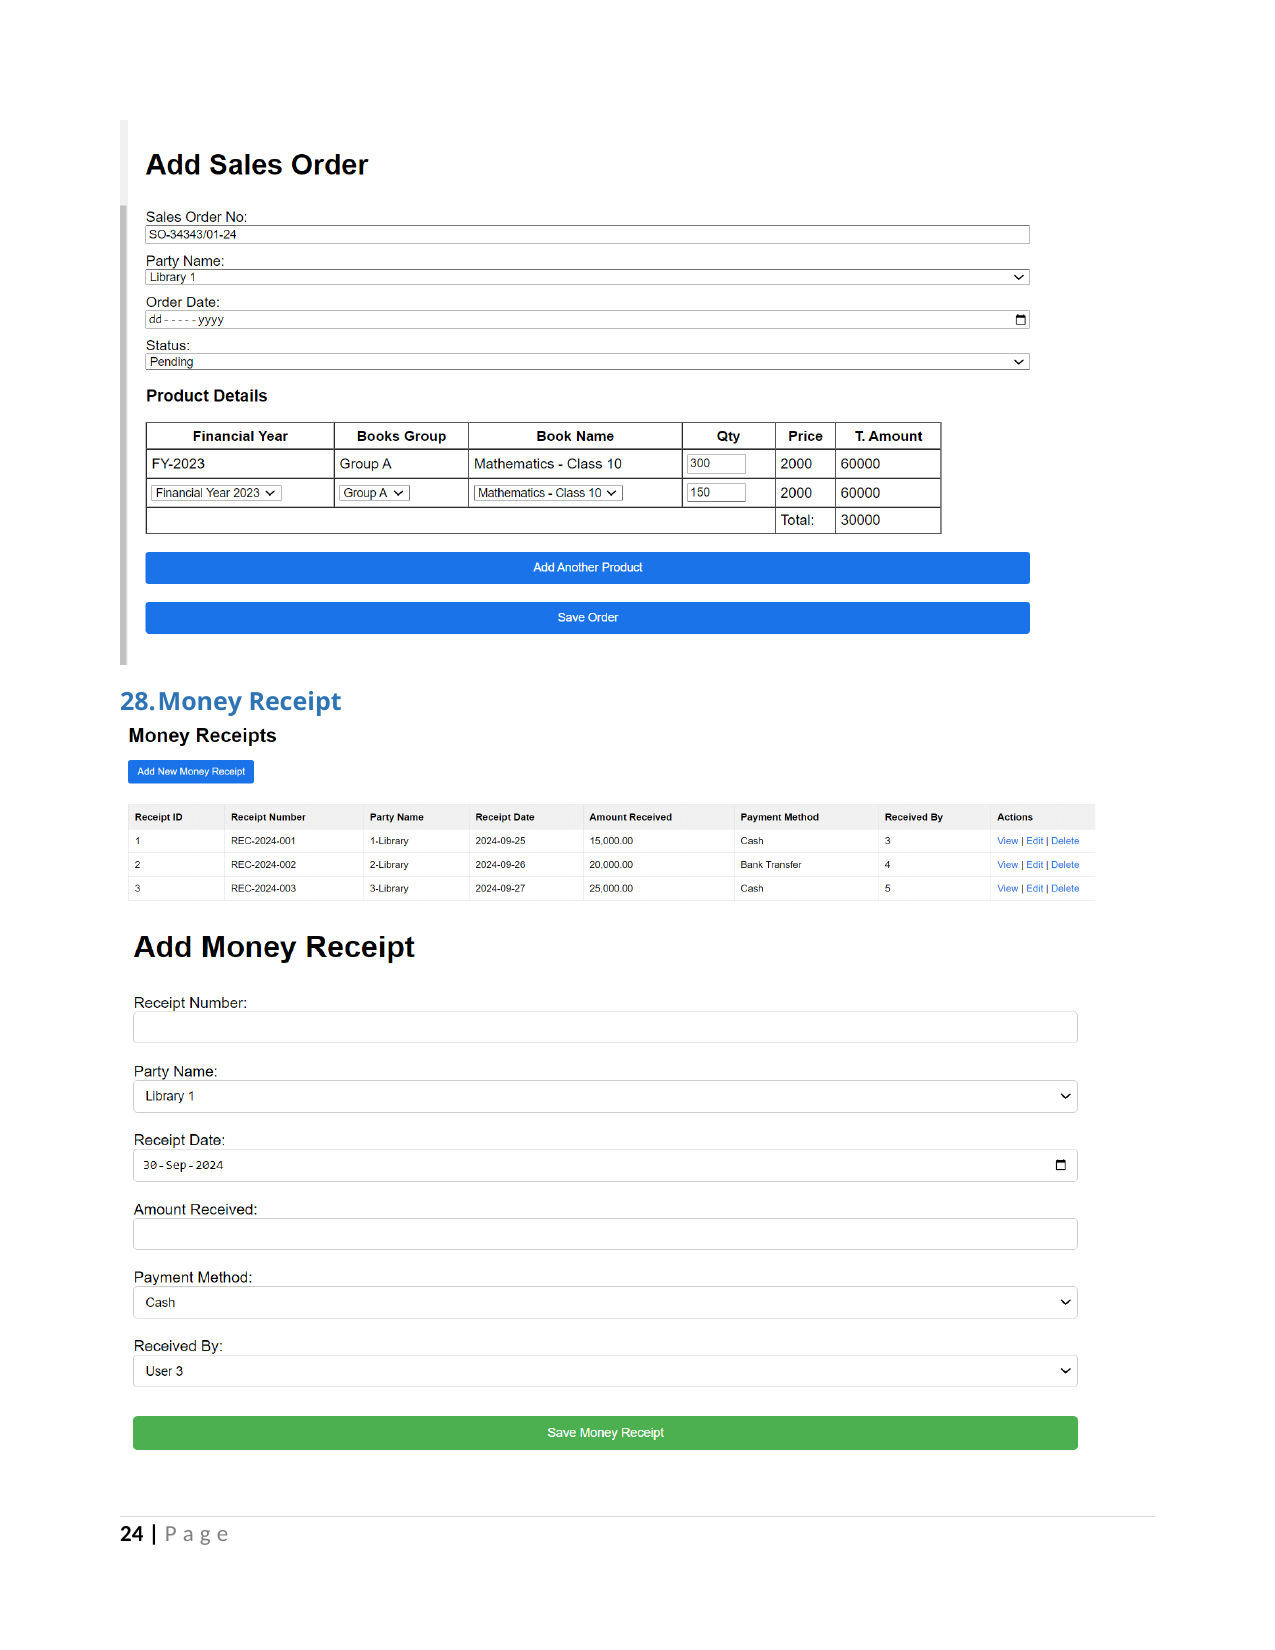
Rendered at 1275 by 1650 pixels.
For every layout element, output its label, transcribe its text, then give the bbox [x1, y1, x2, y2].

picture [120, 720, 1096, 905]
subtitle Money Receipt [120, 684, 1155, 718]
picture [120, 923, 1094, 1475]
picture [120, 120, 1085, 665]
